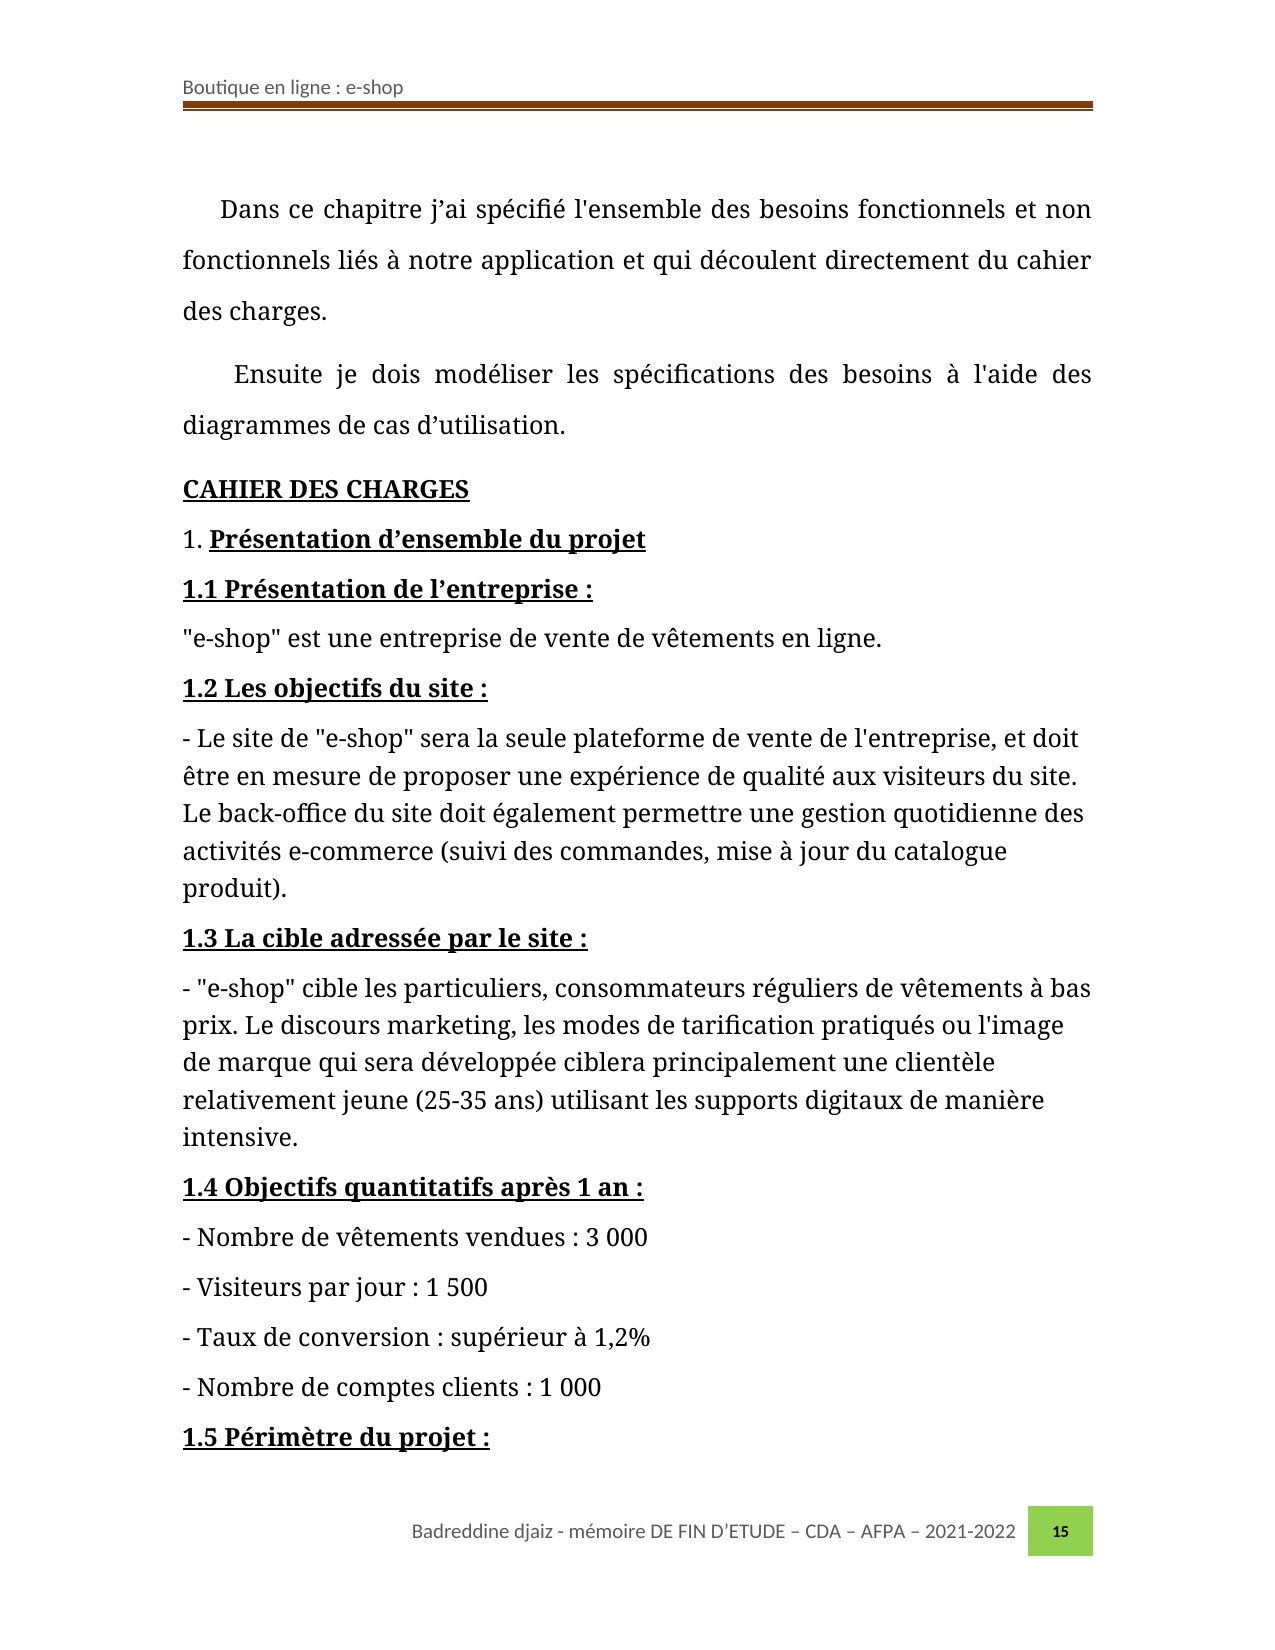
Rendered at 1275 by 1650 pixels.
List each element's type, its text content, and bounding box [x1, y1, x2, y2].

text - Visiteurs par jour : 1 500 [182, 1269, 1093, 1304]
text "e-shop" est une entreprise de vente de vêtements en ligne. [182, 621, 1093, 655]
text 1.3 La cible adressée par le site : [182, 920, 1093, 954]
text Ensuite je dois modéliser les spécifications des besoins à l'aide des diagrammes de cas d’utilisation. [182, 357, 1093, 442]
text - Nombre de vêtements vendues : 3 000 [182, 1220, 1093, 1254]
text - Le site de "e-shop" sera la seule plateforme de vente de l'entreprise, et doit être en mesure de proposer une expérience de qualité aux visiteurs du site. Le back-office du site doit également permettre une gestion quotidienne des activités e-commerce (suivi des commandes, mise à jour du catalogue produit). [182, 721, 1093, 904]
text Dans ce chapitre j’ai spécifié l'ensemble des besoins fonctionnels et non fonctionnels liés à notre application et qui découlent directement du cahier des charges. [182, 191, 1093, 327]
text - Taux de conversion : supérieur à 1,2% [182, 1319, 1093, 1353]
text 1.5 Périmètre du projet : [182, 1419, 1093, 1453]
text 1.2 Les objectifs du site : [182, 671, 1093, 705]
text - Nombre de comptes clients : 1 000 [182, 1369, 1093, 1403]
text 1.4 Objectifs quantitatifs après 1 an : [182, 1170, 1093, 1204]
text CAHIER DES CHARGES [182, 471, 1093, 506]
text 1.1 Présentation de l’entreprise : [182, 571, 1093, 605]
text - "e-shop" cible les particuliers, consommateurs réguliers de vêtements à bas prix. Le discours marketing, les modes de tarification pratiqués ou l'image de marque qui sera développée ciblera principalement une clientèle relativement jeune (25-35 ans) utilisant les supports digitaux de manière intensive. [182, 970, 1093, 1154]
text 1. Présentation d’ensemble du projet [182, 521, 1093, 555]
